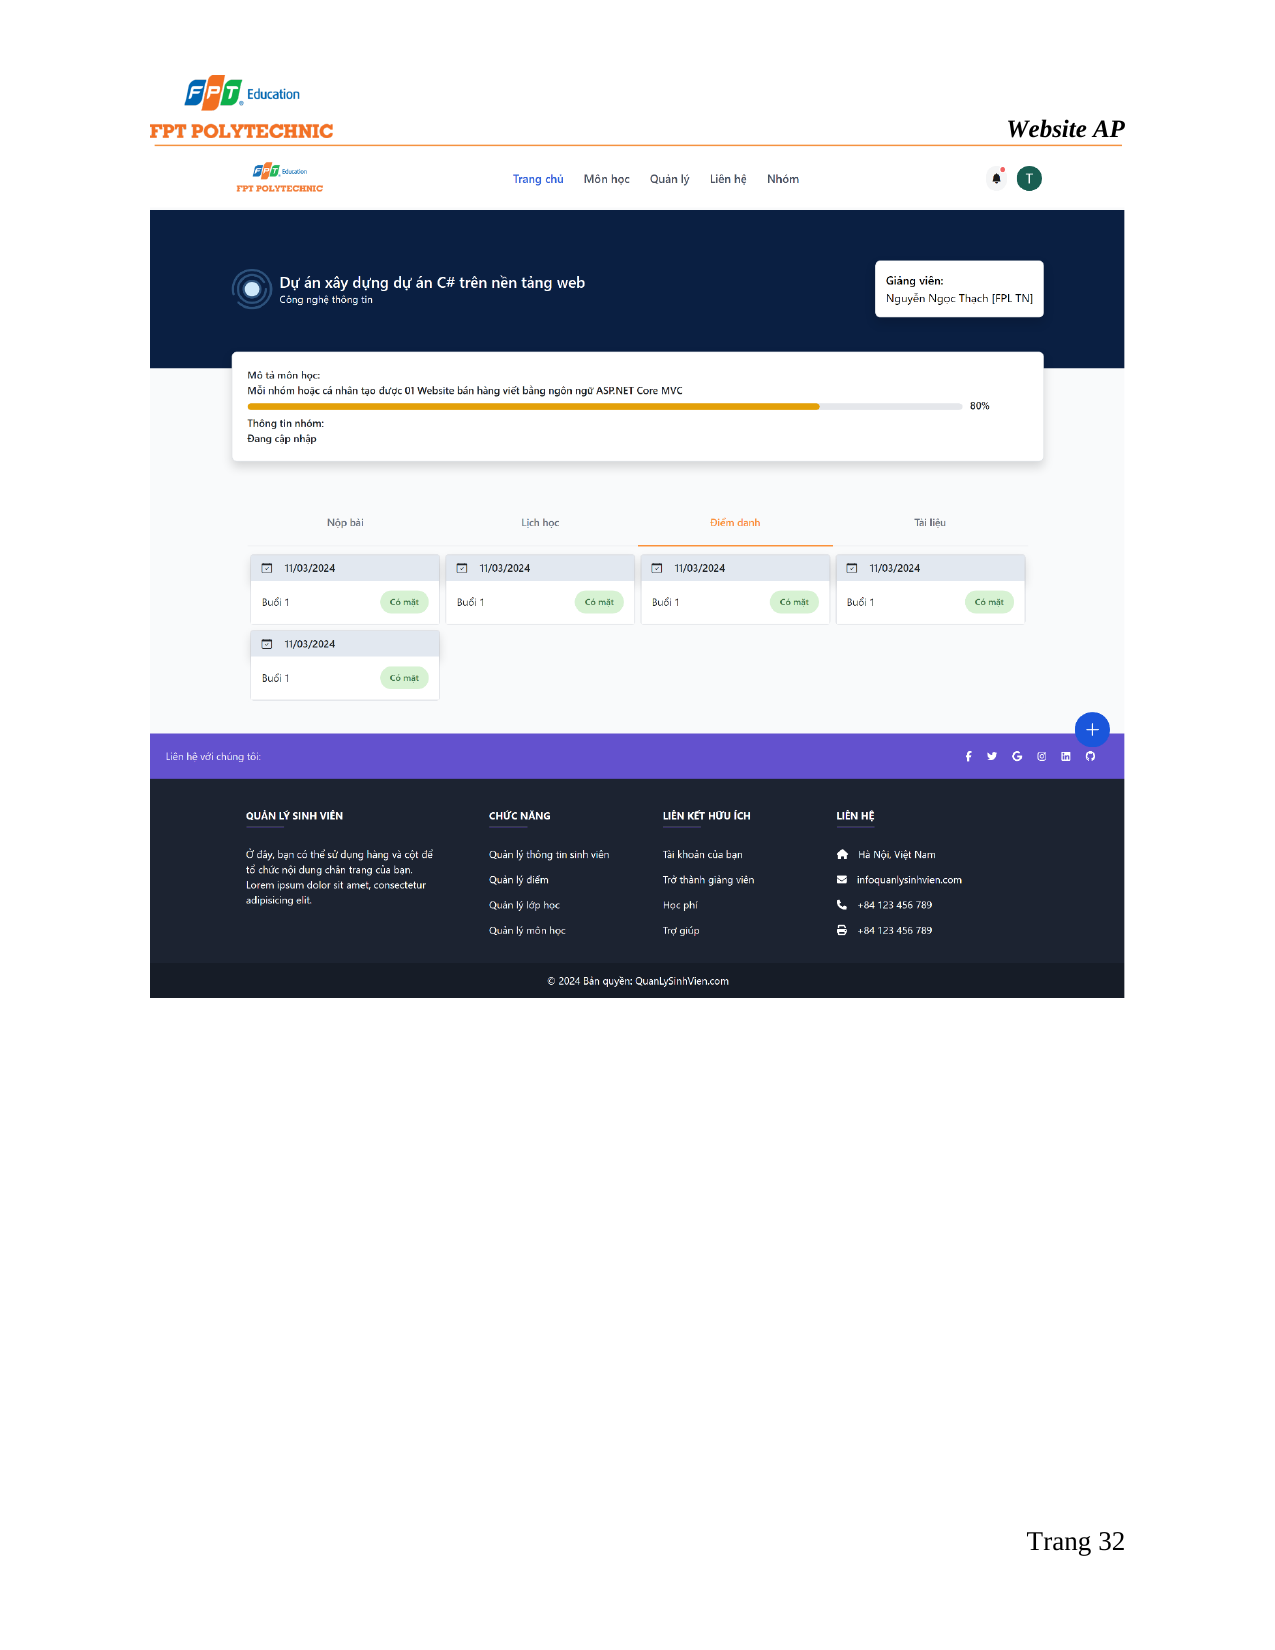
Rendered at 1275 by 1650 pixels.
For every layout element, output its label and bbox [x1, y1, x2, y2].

picture [150, 75, 333, 138]
picture [150, 150, 1125, 998]
